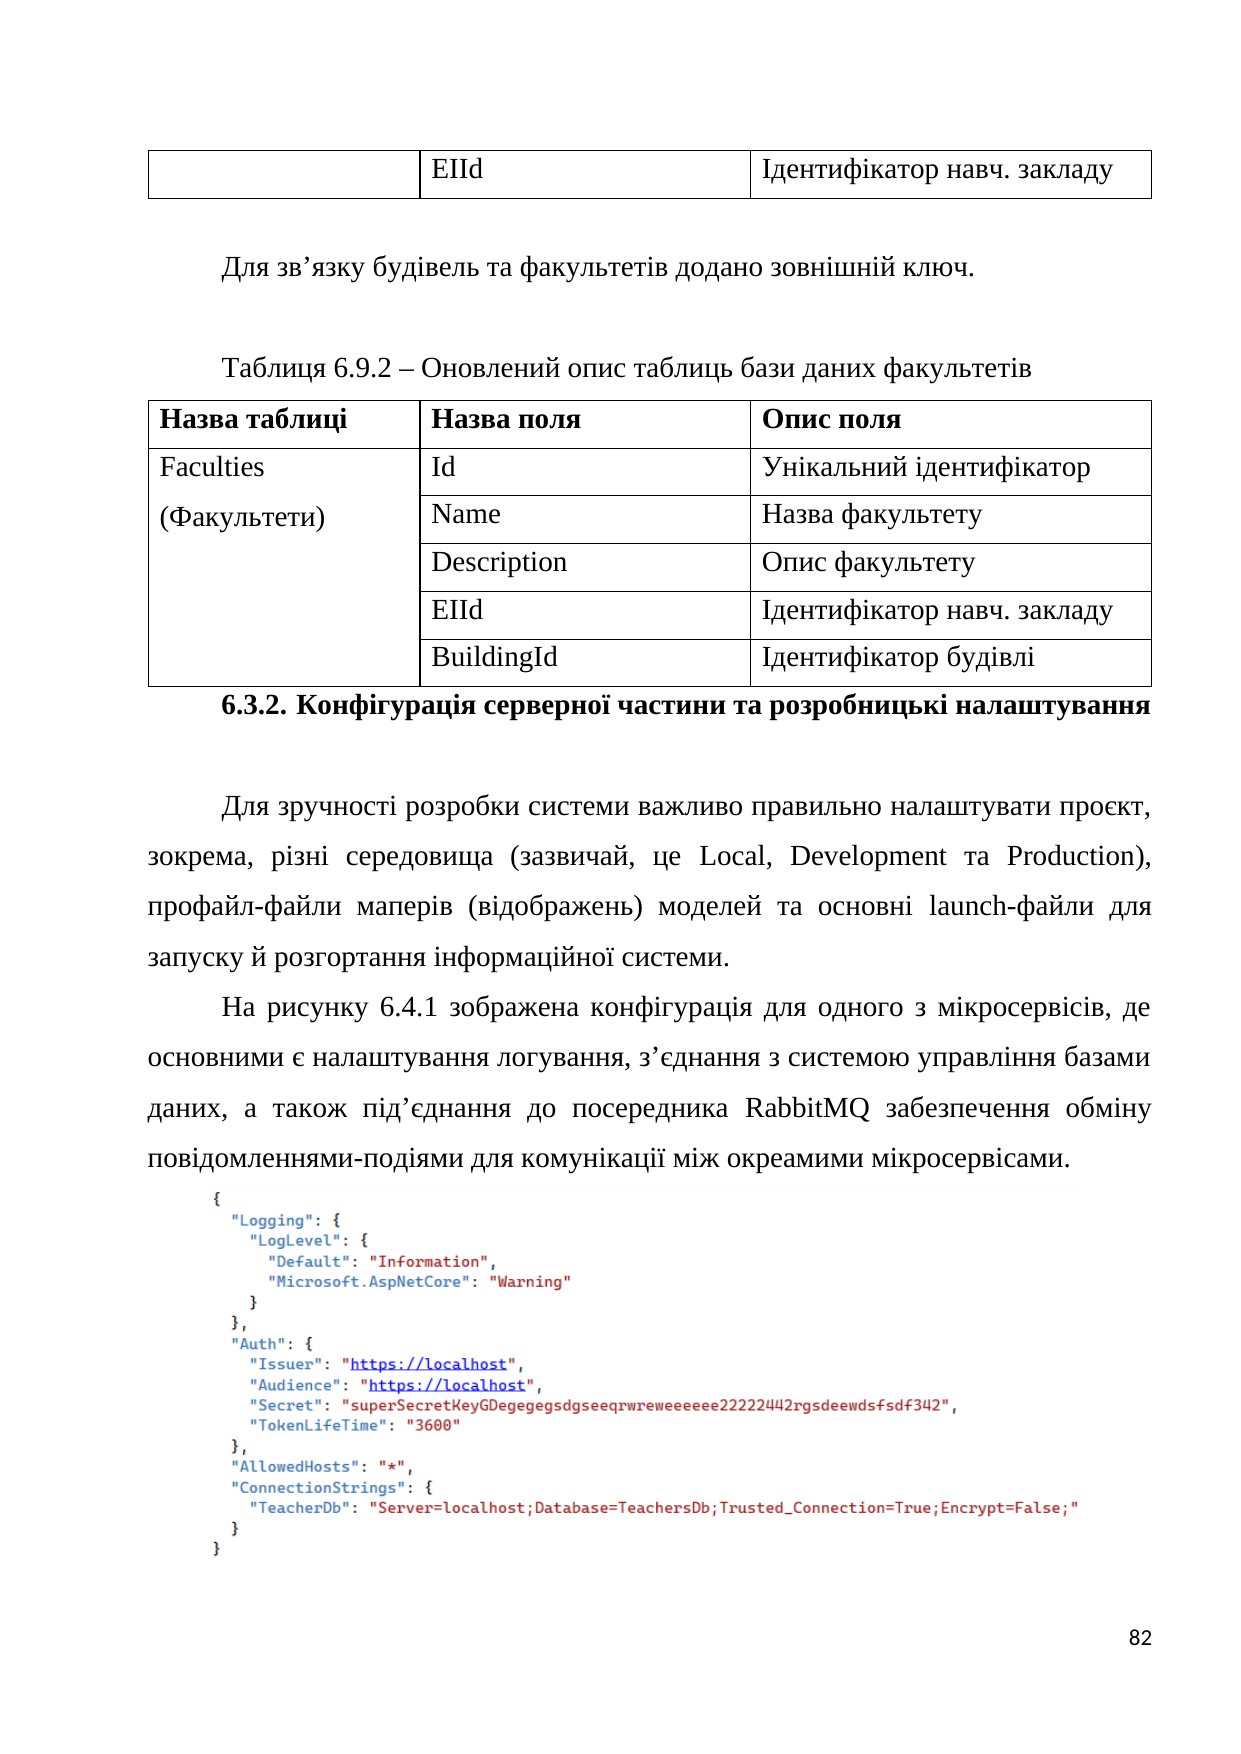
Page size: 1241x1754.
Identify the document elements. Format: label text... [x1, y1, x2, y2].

table_cell Description [421, 544, 750, 591]
picture [213, 1190, 1086, 1562]
table_cell Ідентифікатор навч. закладу [751, 151, 1151, 198]
text На рисунку 6.4.1 зображена конфігурація для одного з мікросервісів, де основними є налаштування логування, з’єднання з системою управління базами даних, а також під’єднання до посередника RabbitMQ забезпечення обміну повідомленнями-подіями для комунікації між окреамими мікросервісами. [147, 989, 1152, 1174]
table_cell Faculties (Факультети) [149, 449, 419, 686]
table_cell Ідентифікатор навч. закладу [751, 592, 1151, 638]
list Для зв’язку будівель та факультетів додано зовнішній ключ. [147, 249, 1152, 283]
table_cell EIId [421, 592, 750, 638]
table_cell Ідентифікатор будівлі [751, 640, 1151, 686]
text Для зручності розробки системи важливо правильно налаштувати проєкт, зокрема, різні середовища (зазвичай, це Local, Development та Production), профайл-файли маперів (відображень) моделей та основні launch-файли для запуску й розгортання інформаційної системи. [147, 788, 1152, 972]
text Таблиця 6.9.2 – Оновлений опис таблиць бази даних факультетів [147, 350, 1152, 383]
table_cell Id [421, 449, 750, 495]
table_cell BuildingId [421, 640, 750, 686]
table_cell Унікальний ідентифікатор [751, 449, 1151, 495]
table_header Назва поля [421, 401, 750, 448]
table_cell Опис факультету [751, 544, 1151, 591]
table_cell Назва факультету [751, 496, 1151, 543]
table_header Назва таблиці [149, 401, 419, 448]
table_cell Name [421, 496, 750, 543]
table_header Опис поля [751, 401, 1151, 448]
table_cell EIId [421, 151, 750, 198]
list Конфігурація серверної частини та розробницькі налаштування [221, 687, 1152, 721]
